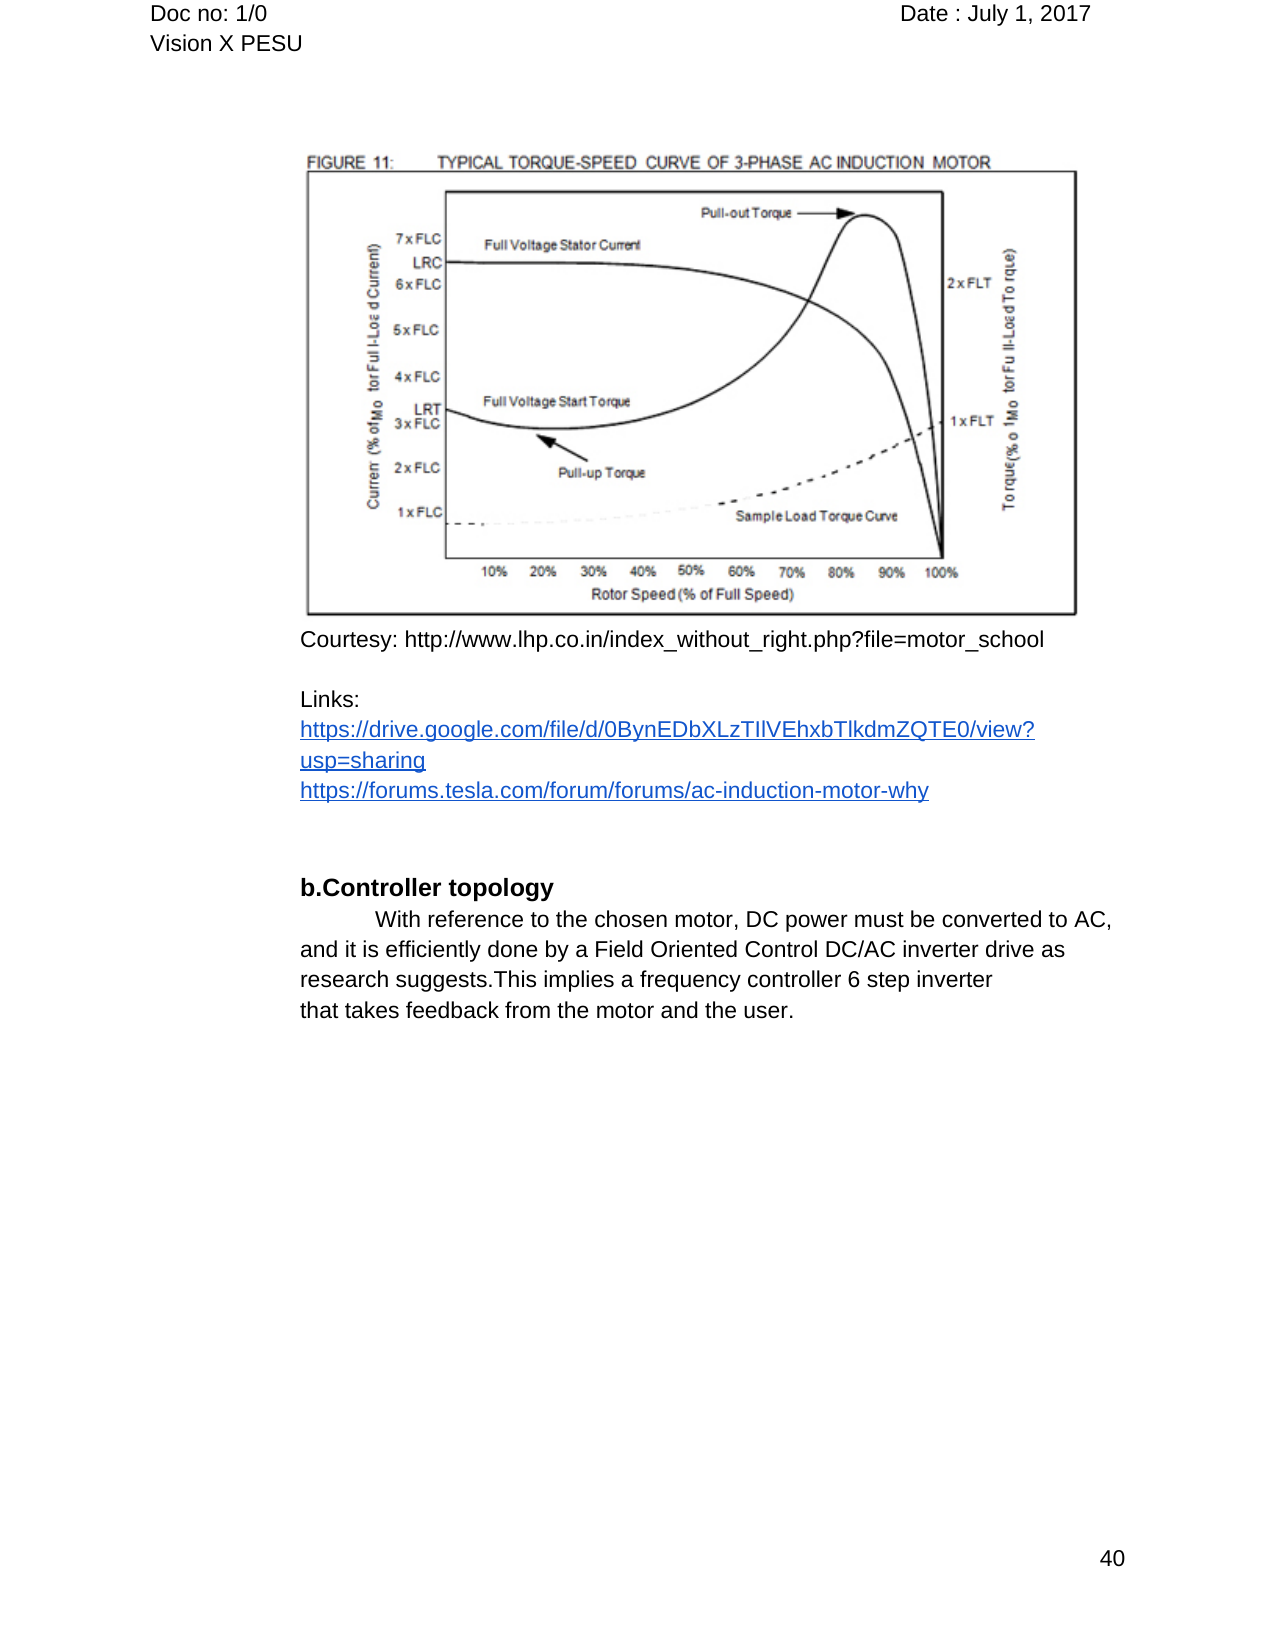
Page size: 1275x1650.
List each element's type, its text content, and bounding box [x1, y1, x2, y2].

text Links: [300, 686, 1125, 712]
text b.Controller topology [150, 873, 1125, 902]
text With reference to the chosen motor, DC power must be converted to AC, and it is efficiently done by a Field Oriented Control DC/AC inverter drive as research suggests.This implies a frequency controller 6 step inverter [300, 906, 1125, 993]
text Courtesy: http://www.lhp.co.in/index_without_right.php?file=motor_school [300, 626, 1125, 652]
text that takes feedback from the motor and the user. [300, 997, 1125, 1023]
picture [300, 150, 1082, 622]
text https://forums.tesla.com/forum/forums/ac-induction-motor-why [300, 777, 1125, 803]
text https://drive.google.com/file/d/0BynEDbXLzTIlVEhxbTlkdmZQTE0/view?usp=sharing [300, 716, 1125, 773]
